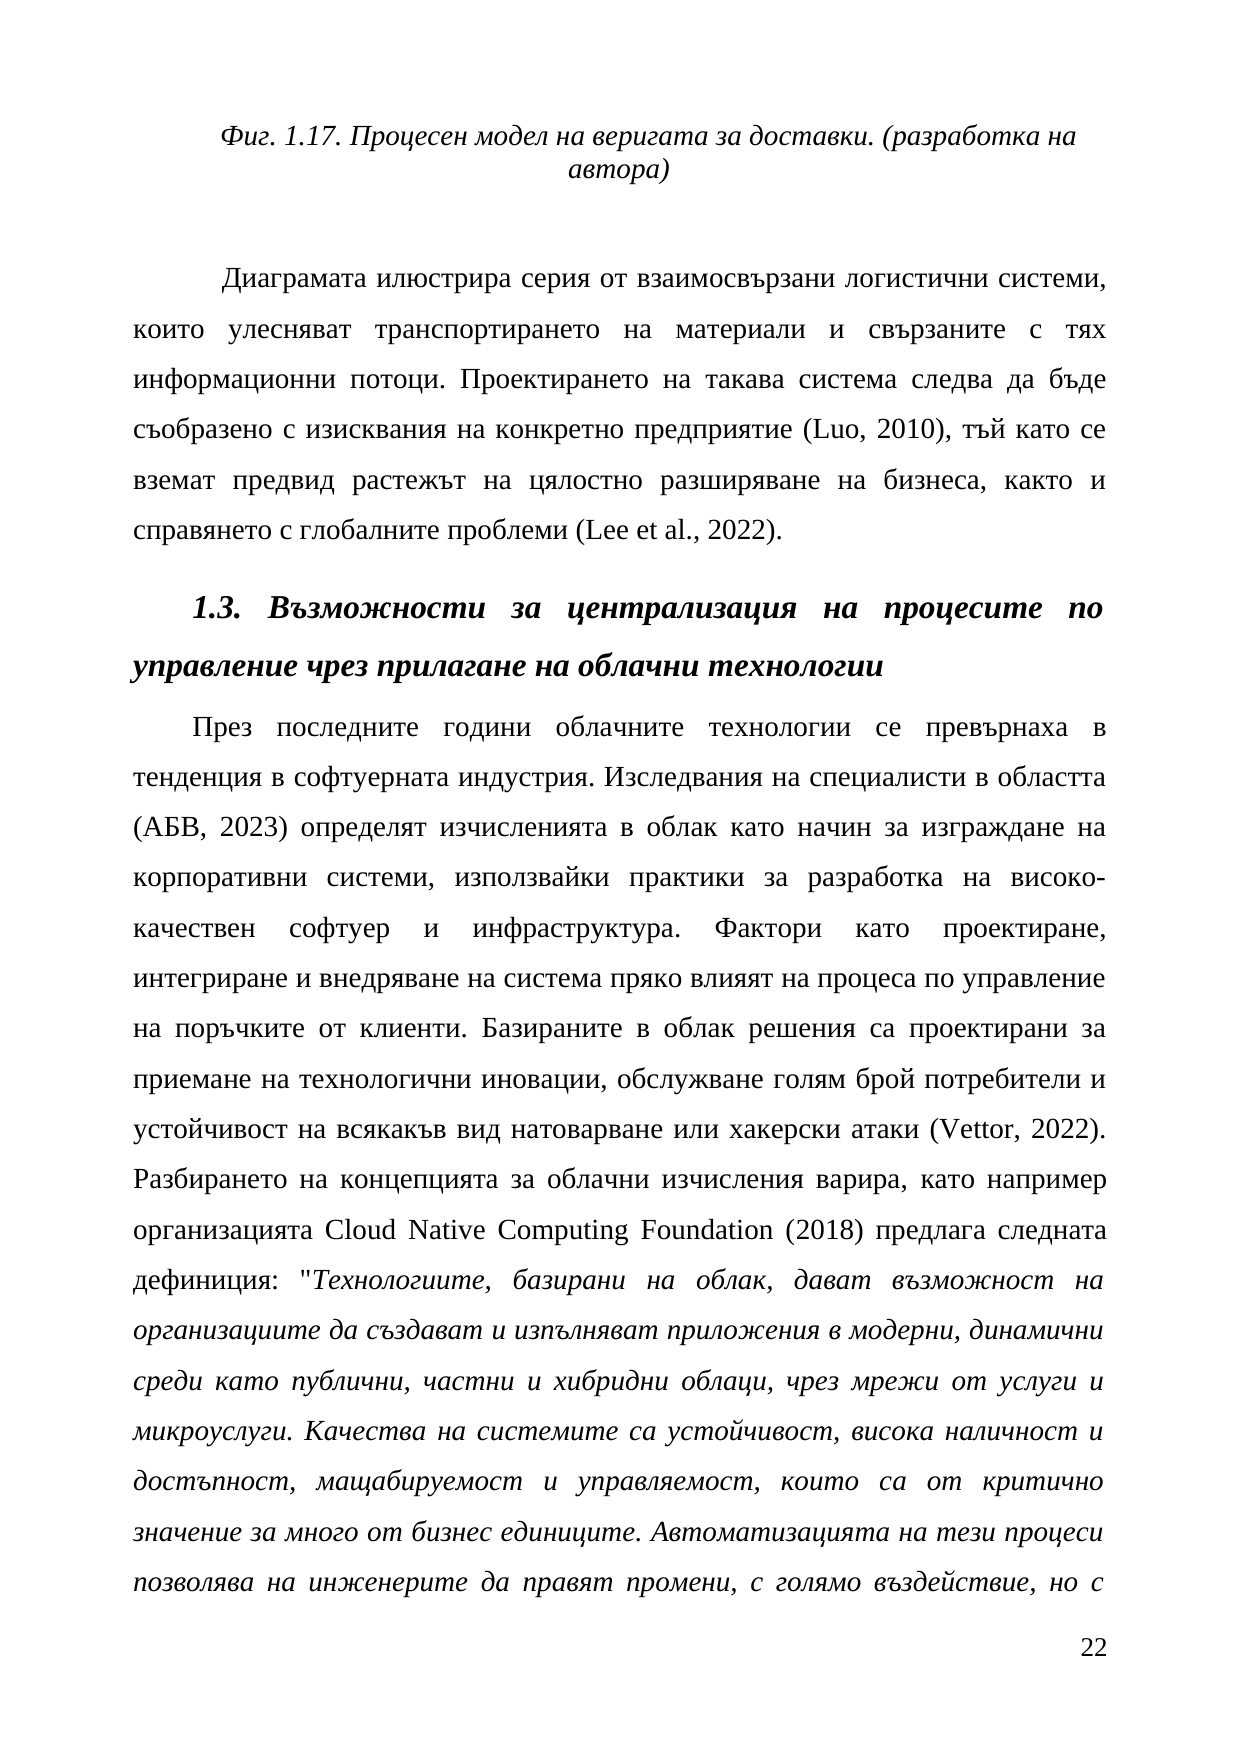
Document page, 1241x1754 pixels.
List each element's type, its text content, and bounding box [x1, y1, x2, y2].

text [133, 709, 1107, 1597]
subtitle 1.3. Възможности за централизация на процесите по управление чрез прилагане на облачни технологии [133, 587, 1107, 683]
text Диаграмата илюстрира серия от взаимосвързани логистични системи, които улесняват транспортирането на материали и свързаните с тях информационни потоци. Проектирането на такава система следва да бъде съобразено с изисквания на конкретно предприятие (Luo, 2010), тъй като се вземат предвид растежът на цялостно разширяване на бизнеса, както и справянето с глобалните проблеми (Lee et al., 2022). [133, 261, 1107, 546]
title Фиг. 1.17. Процесен модел на веригата за доставки. (разработка на автора) [133, 118, 1107, 185]
